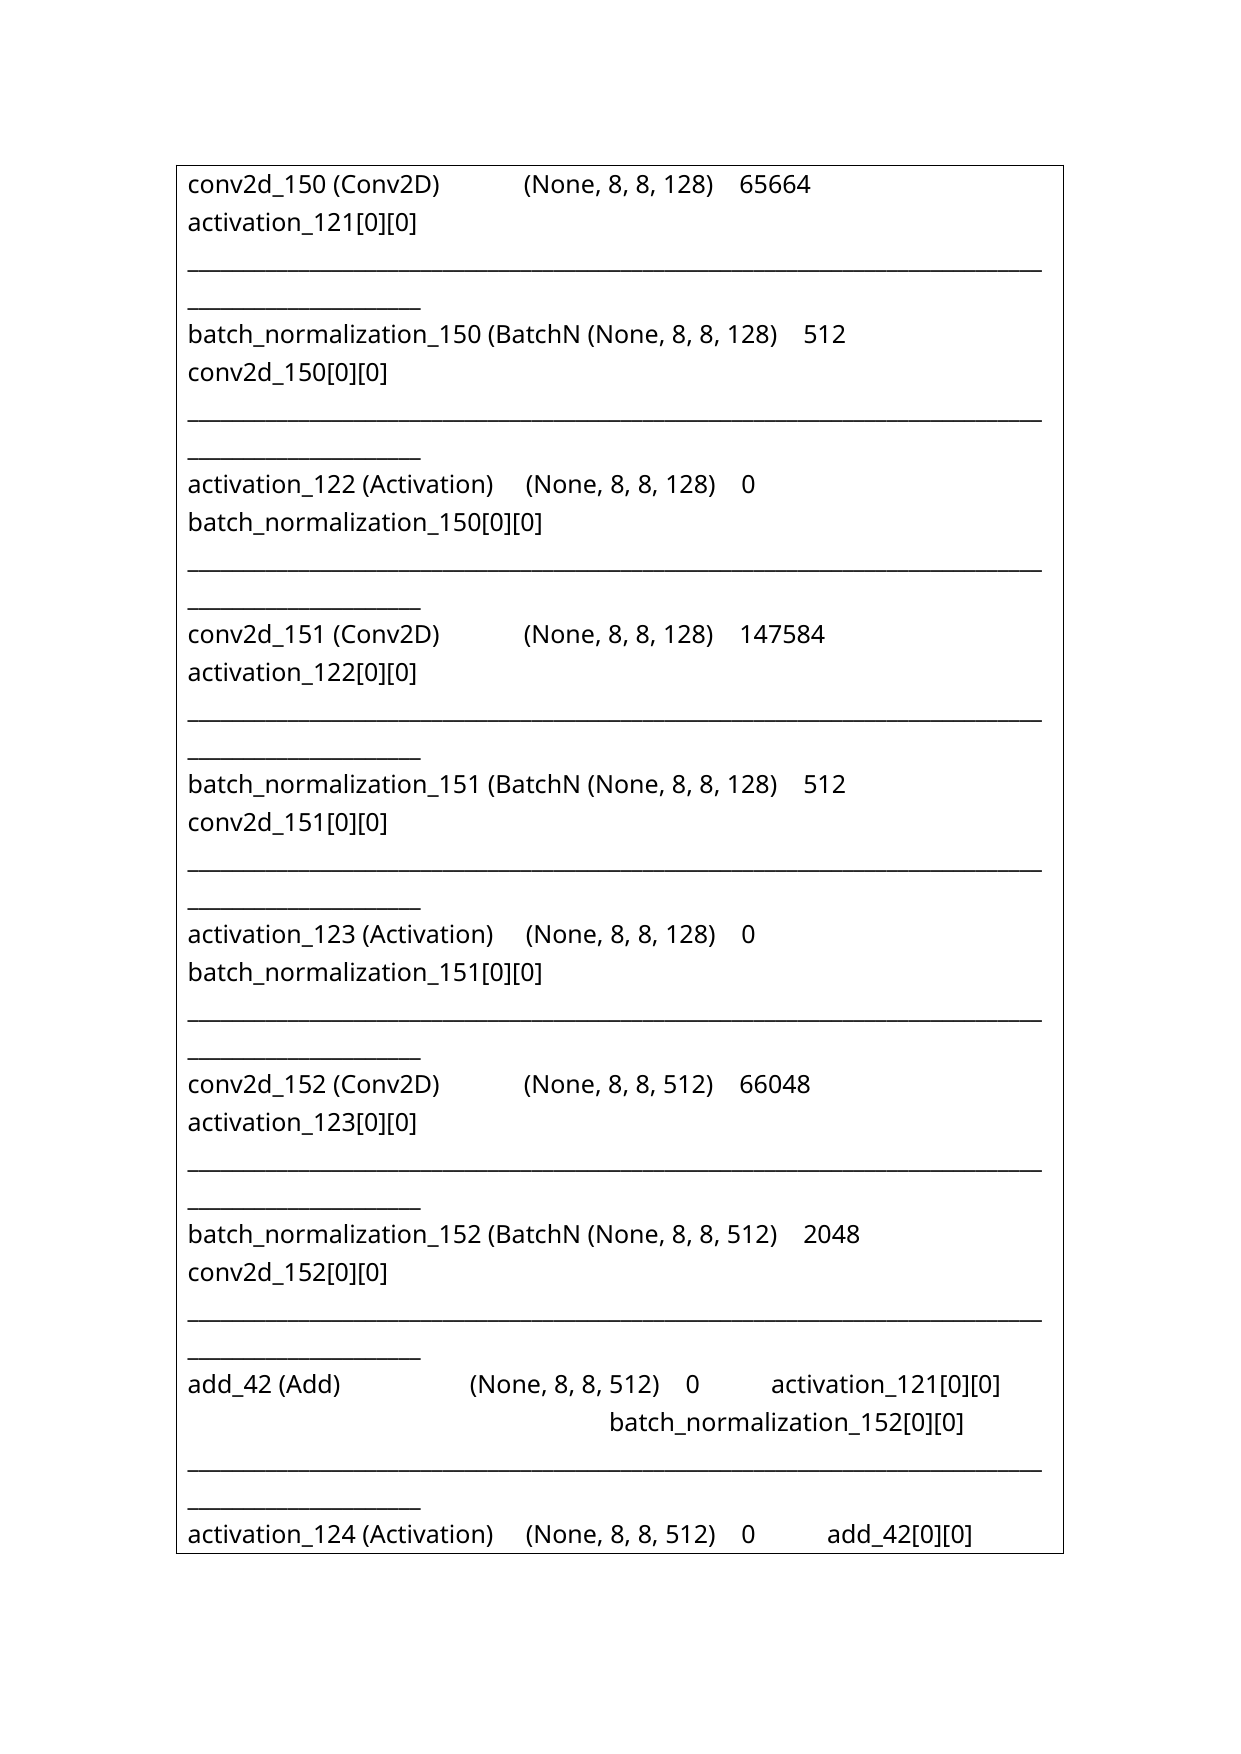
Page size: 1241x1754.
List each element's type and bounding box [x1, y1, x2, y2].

table_cell [177, 166, 1063, 1553]
